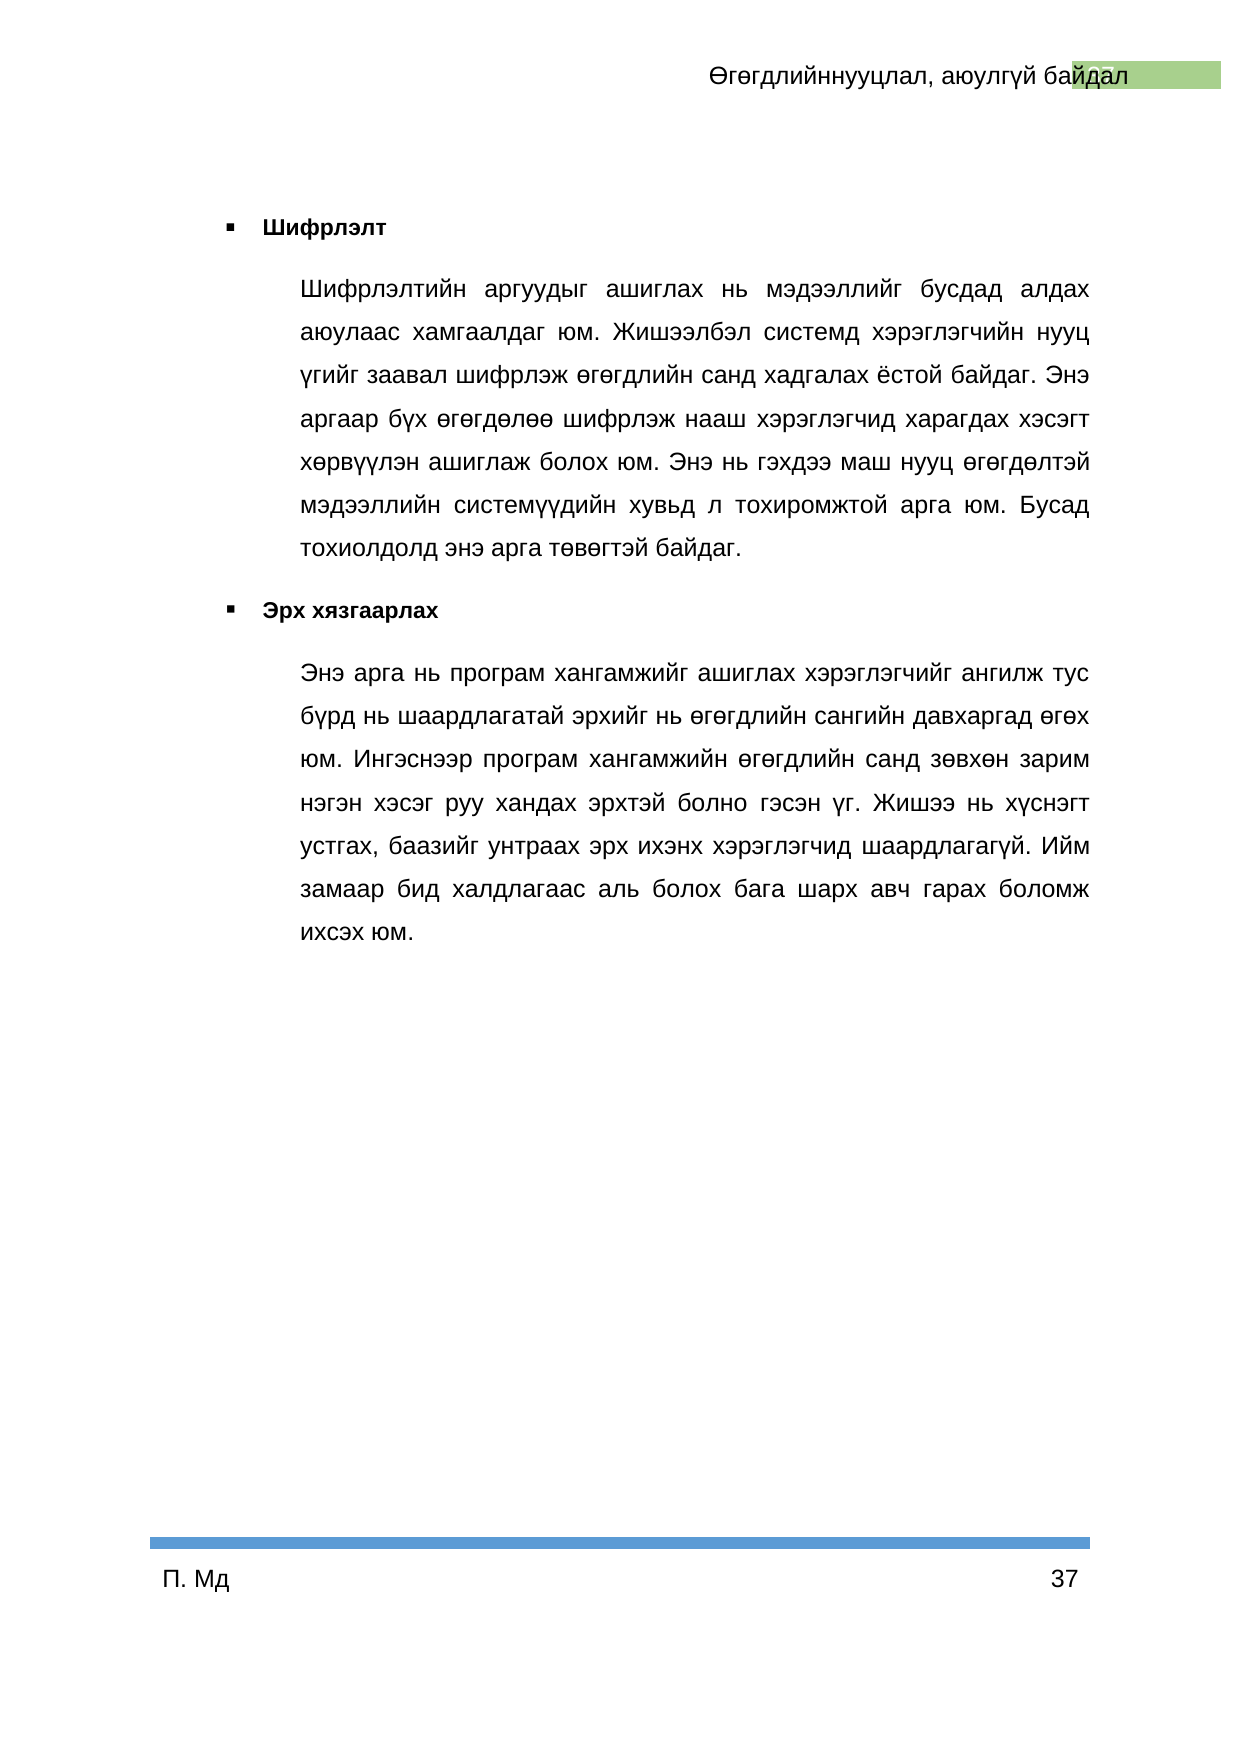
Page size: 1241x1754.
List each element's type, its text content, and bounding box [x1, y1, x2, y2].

text Энэ арга нь програм хангамжийг ашиглах хэрэглэгчийг ангилж тус бүрд нь шаардлагатай эрхийг нь өгөгдлийн сангийн давхаргад өгөх юм. Ингэснээр програм хангамжийн өгөгдлийн санд зөвхөн зарим нэгэн хэсэг руу хандах эрхтэй болно гэсэн үг. Жишээ нь хүснэгт устгах, баазийг унтраах эрх ихэнх хэрэглэгчид шаардлагагүй. Ийм замаар бид халдлагаас аль болох бага шарх авч гарах боломж ихсэх юм. [300, 658, 1090, 946]
list Шифрлэлт [225, 214, 1090, 240]
text Шифрлэлтийн аргуудыг ашиглах нь мэдээллийг бусдад алдах аюулаас хамгаалдаг юм. Жишээлбэл системд хэрэглэгчийн нууц үгийг заавал шифрлэж өгөгдлийн санд хадгалах ёстой байдаг. Энэ аргаар бүх өгөгдөлөө шифрлэж нааш хэрэглэгчид харагдах хэсэгт хөрвүүлэн ашиглаж болох юм. Энэ нь гэхдээ маш нууц өгөгдөлтэй мэдээллийн системүүдийн хувьд л тохиромжтой арга юм. Бусад тохиолдолд энэ арга төвөгтэй байдаг. [300, 274, 1090, 562]
list Эрх хязгаарлах [225, 597, 1090, 624]
